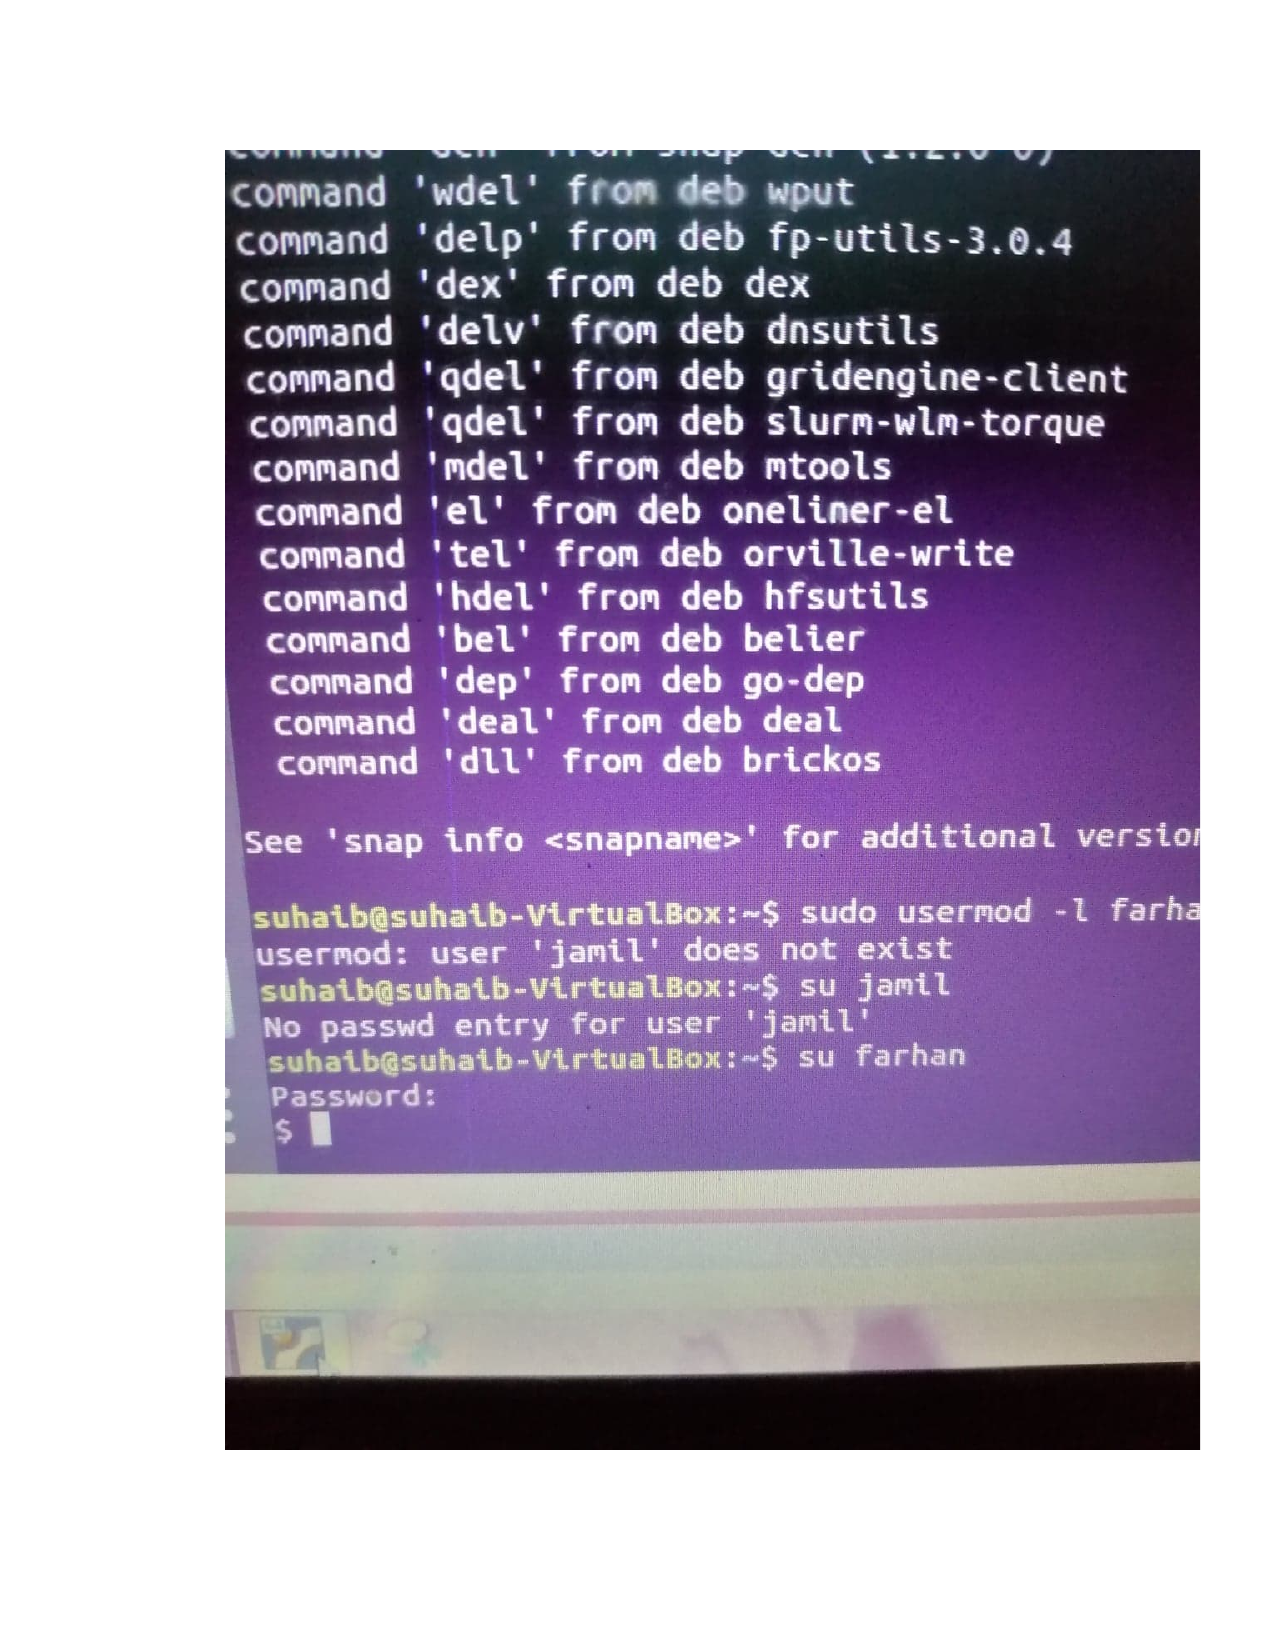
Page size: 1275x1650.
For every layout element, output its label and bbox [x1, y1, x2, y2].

picture [225, 150, 1200, 1450]
